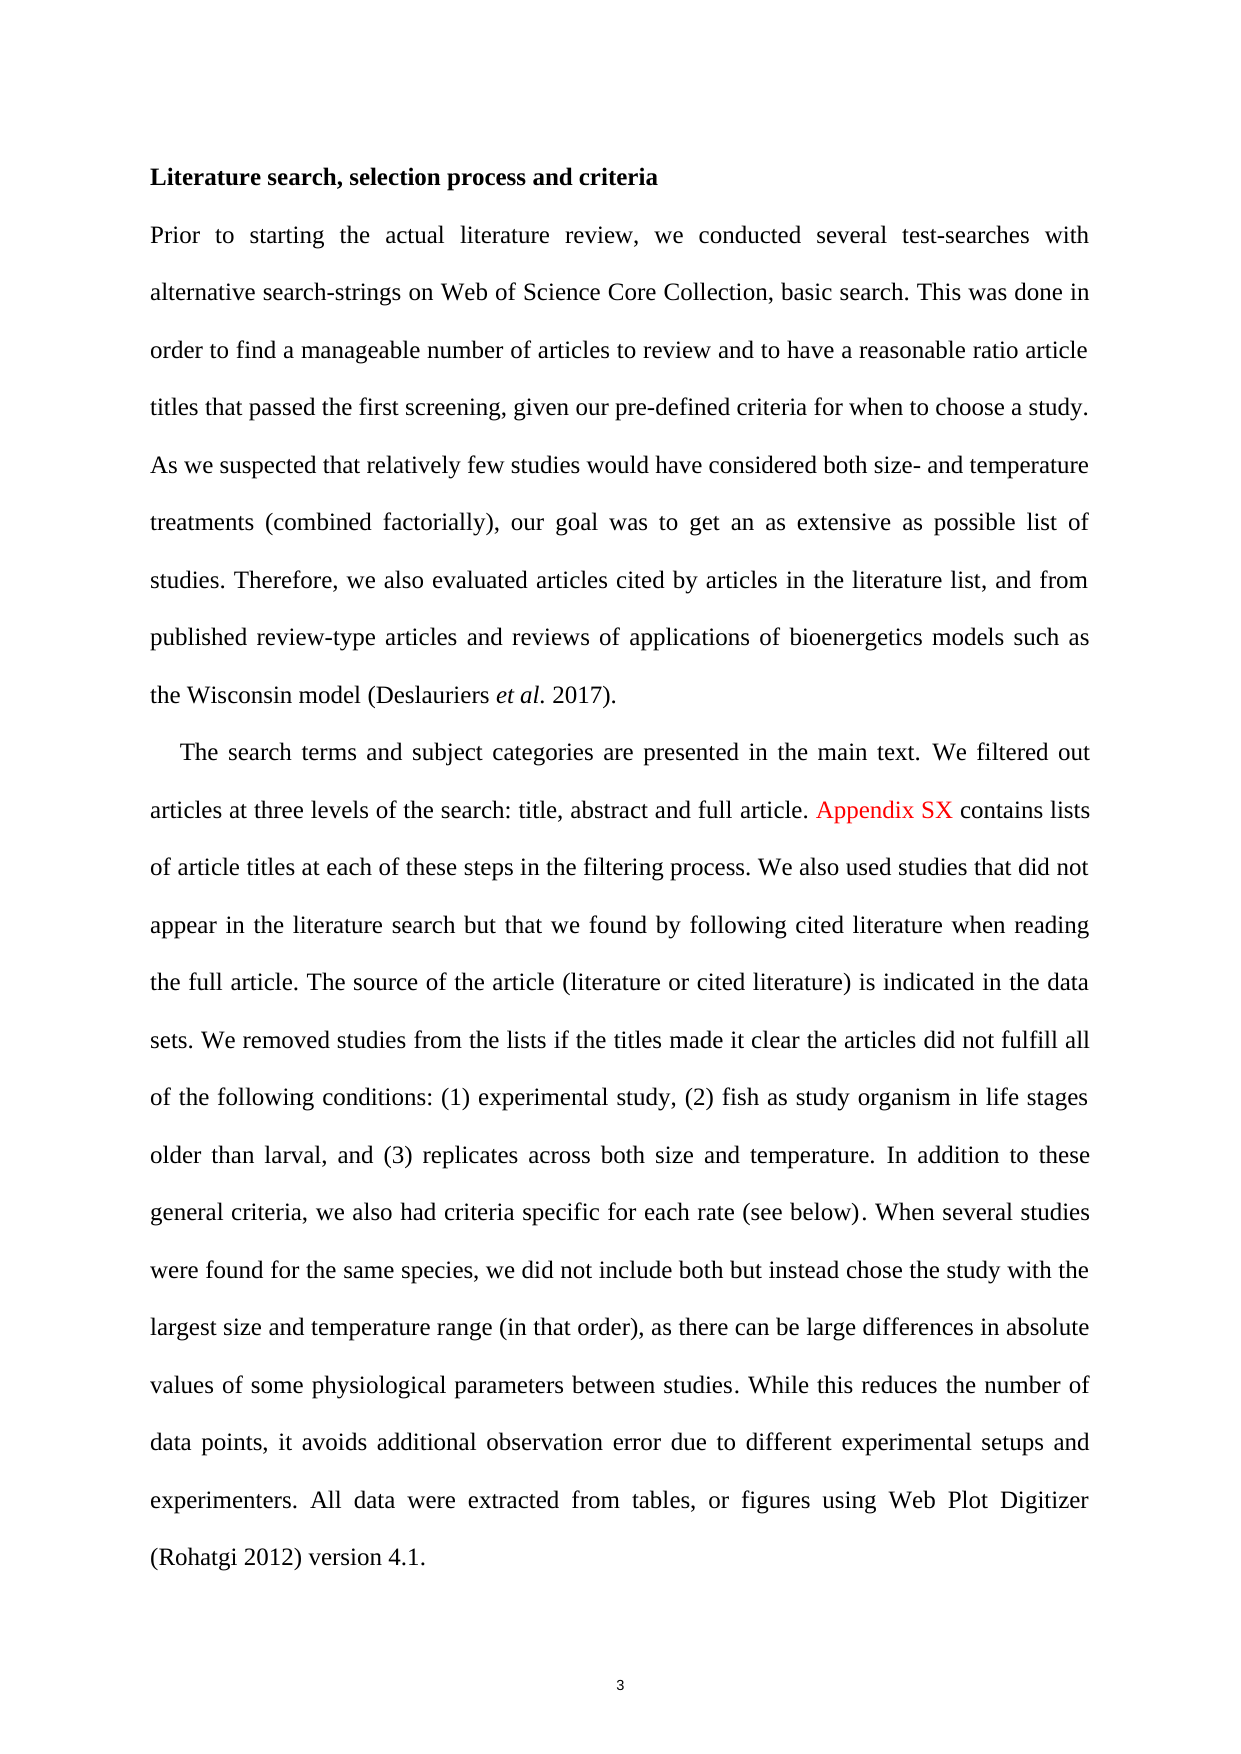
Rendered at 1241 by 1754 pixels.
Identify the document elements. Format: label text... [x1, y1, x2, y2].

text Prior to starting the actual literature review, we conducted several test-searches with alternative search-strings on Web of Science Core Collection, basic search. This was done in order to find a manageable number of articles to review and to have a reasonable ratio article titles that passed the first screening, given our pre-defined criteria for when to choose a study. As we suspected that relatively few studies would have considered both size- and temperature treatments (combined factorially), our goal was to get an as extensive as possible list of studies. Therefore, we also evaluated articles cited by articles in the literature list, and from published review-type articles and reviews of applications of bioenergetics models such as the Wisconsin model (Deslauriers et al. 2017). [150, 220, 1090, 709]
text The search terms and subject categories are presented in the main text. We filtered out articles at three levels of the search: title, abstract and full article. Appendix SX contains lists of article titles at each of these steps in the filtering process. We also used studies that did not appear in the literature search but that we found by following cited literature when reading the full article. The source of the article (literature or cited literature) is indicated in the data sets. We removed studies from the lists if the titles made it clear the articles did not fulfill all of the following conditions: (1) experimental study, (2) fish as study organism in life stages older than larval, and (3) replicates across both size and temperature. In addition to these general criteria, we also had criteria specific for each rate (see below). When several studies were found for the same species, we did not include both but instead chose the study with the largest size and temperature range (in that order), as there can be large differences in absolute values of some physiological parameters between studies. While this reduces the number of data points, it avoids additional observation error due to different experimental setups and experimenters. All data were extracted from tables, or figures using Web Plot Digitizer (Rohatgi 2012) version 4.1. [150, 737, 1090, 1571]
subtitle Literature search, selection process and criteria [150, 162, 1090, 191]
